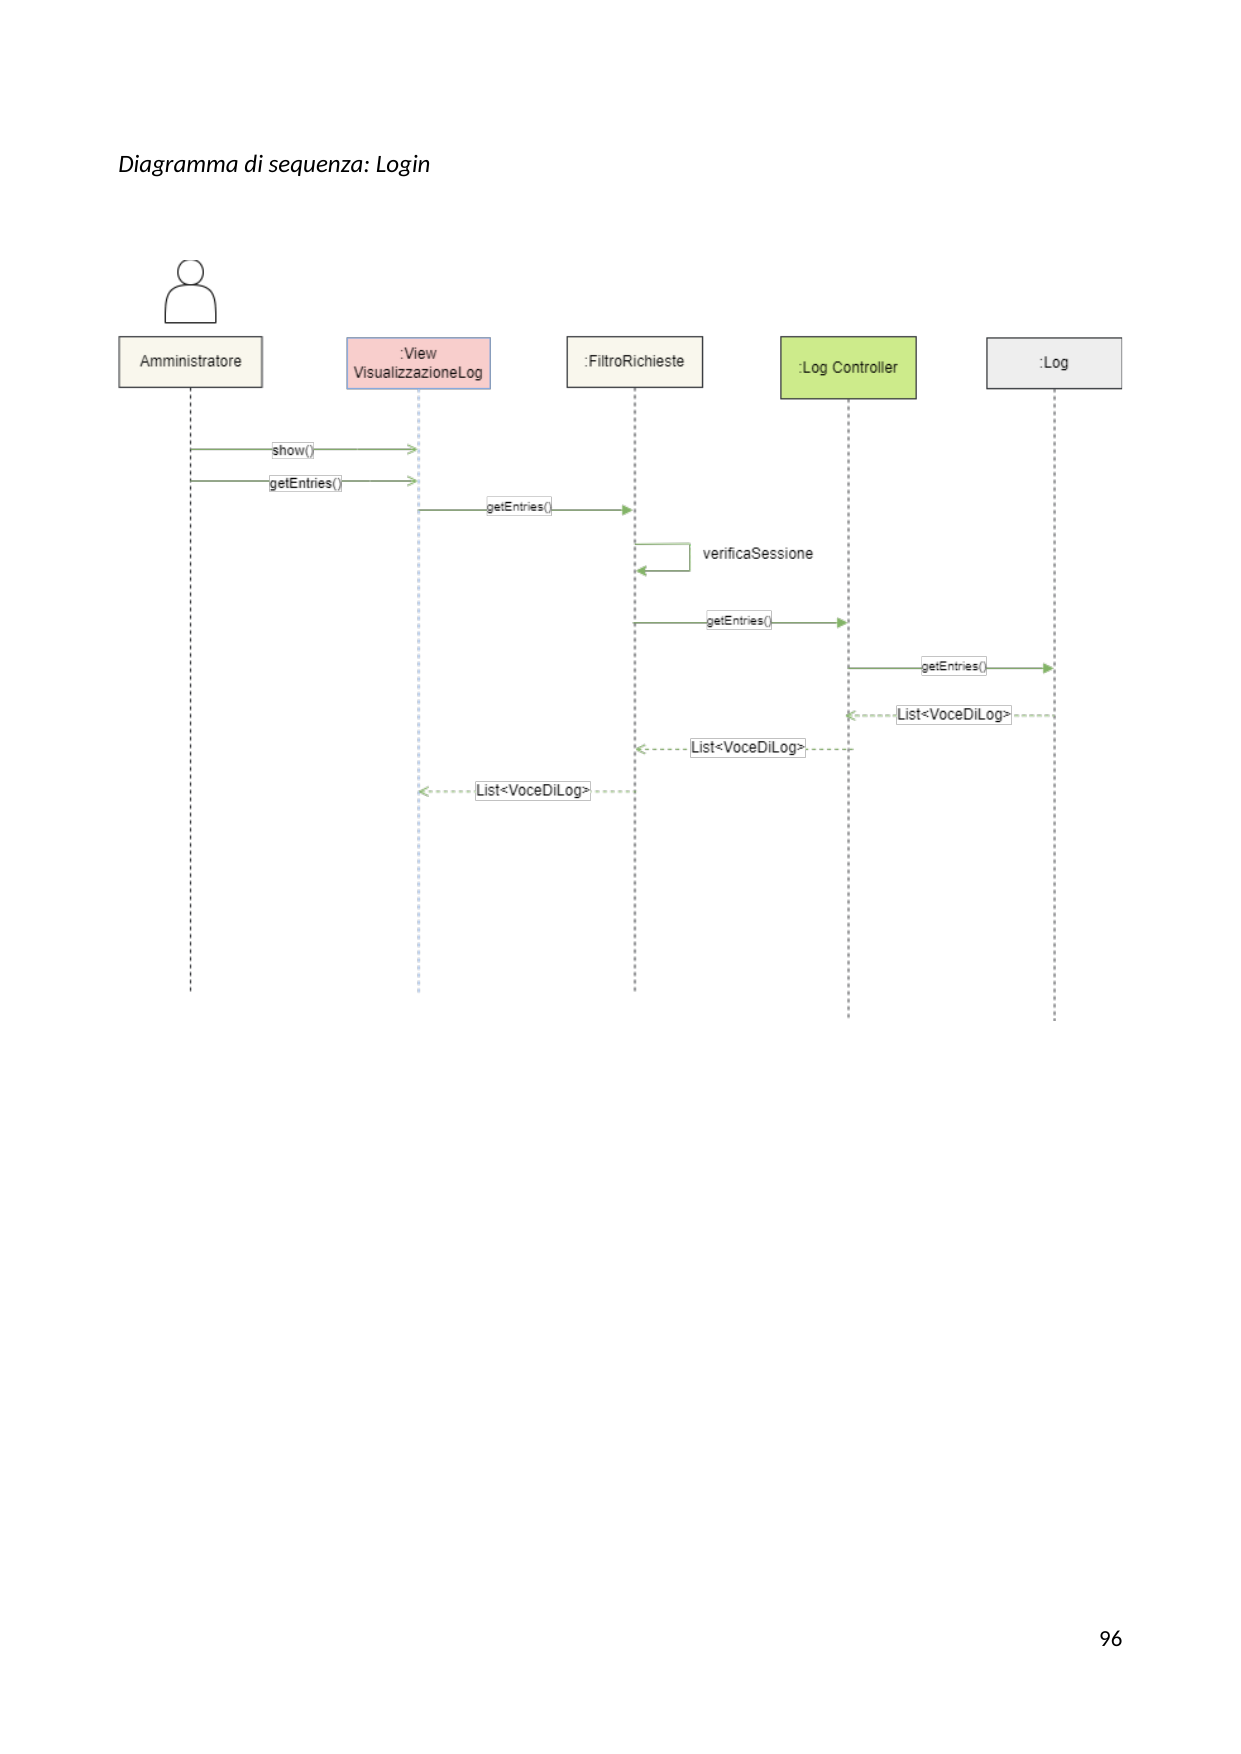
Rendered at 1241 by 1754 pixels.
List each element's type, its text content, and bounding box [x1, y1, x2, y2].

text Diagramma di sequenza: Login [118, 148, 1122, 178]
picture [118, 260, 1123, 1021]
